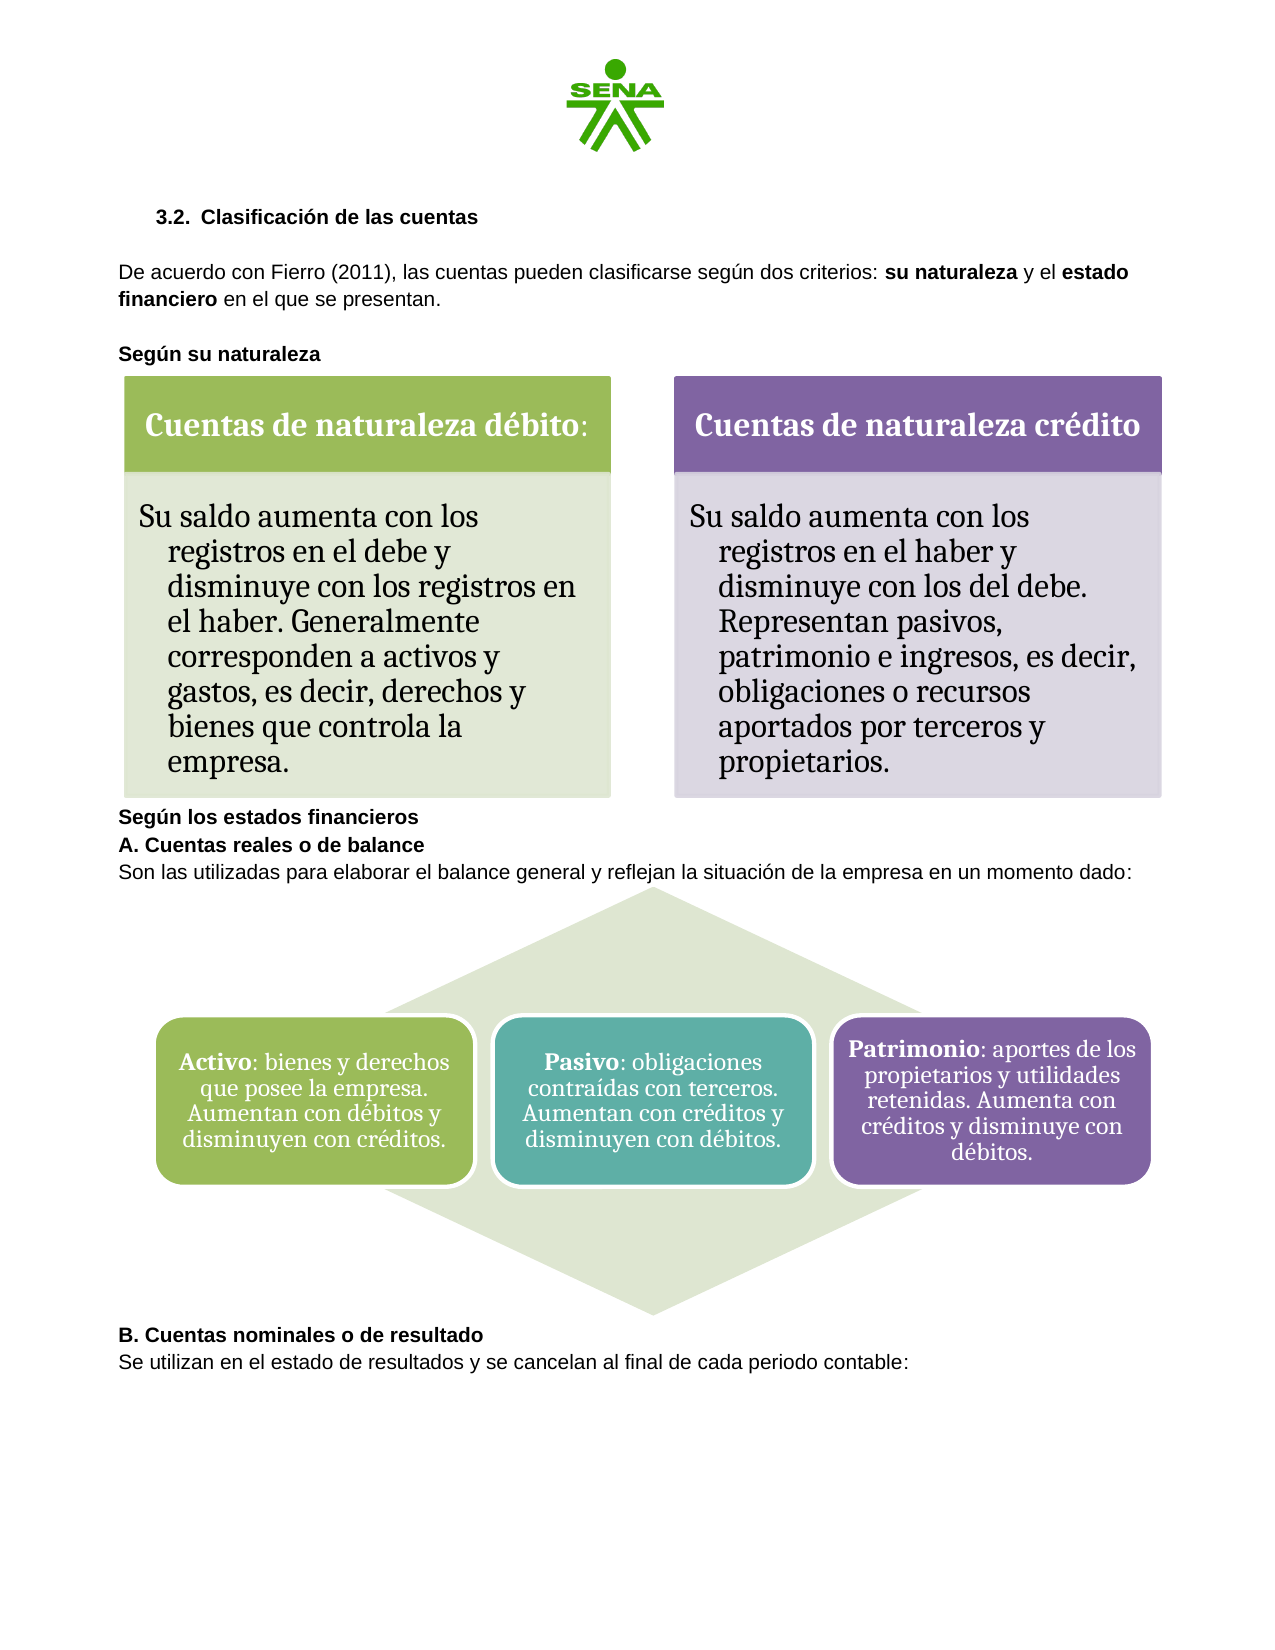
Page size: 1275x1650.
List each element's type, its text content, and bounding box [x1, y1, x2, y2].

text Según su naturaleza [118, 342, 1157, 366]
text Según los estados financieros [118, 805, 1157, 829]
text De acuerdo con Fierro (2011), las cuentas pueden clasificarse según dos criterios: su naturaleza y el estado financiero en el que se presentan. [118, 260, 1157, 311]
list Clasificación de las cuentas [156, 205, 1157, 229]
picture [566, 59, 664, 152]
text B. Cuentas nominales o de resultado Se utilizan en el estado de resultados y se cancelan al final de cada periodo contable: [118, 1323, 1157, 1374]
text A. Cuentas reales o de balance Son las utilizadas para elaborar el balance general y reflejan la situación de la empresa en un momento dado: [118, 832, 1157, 884]
